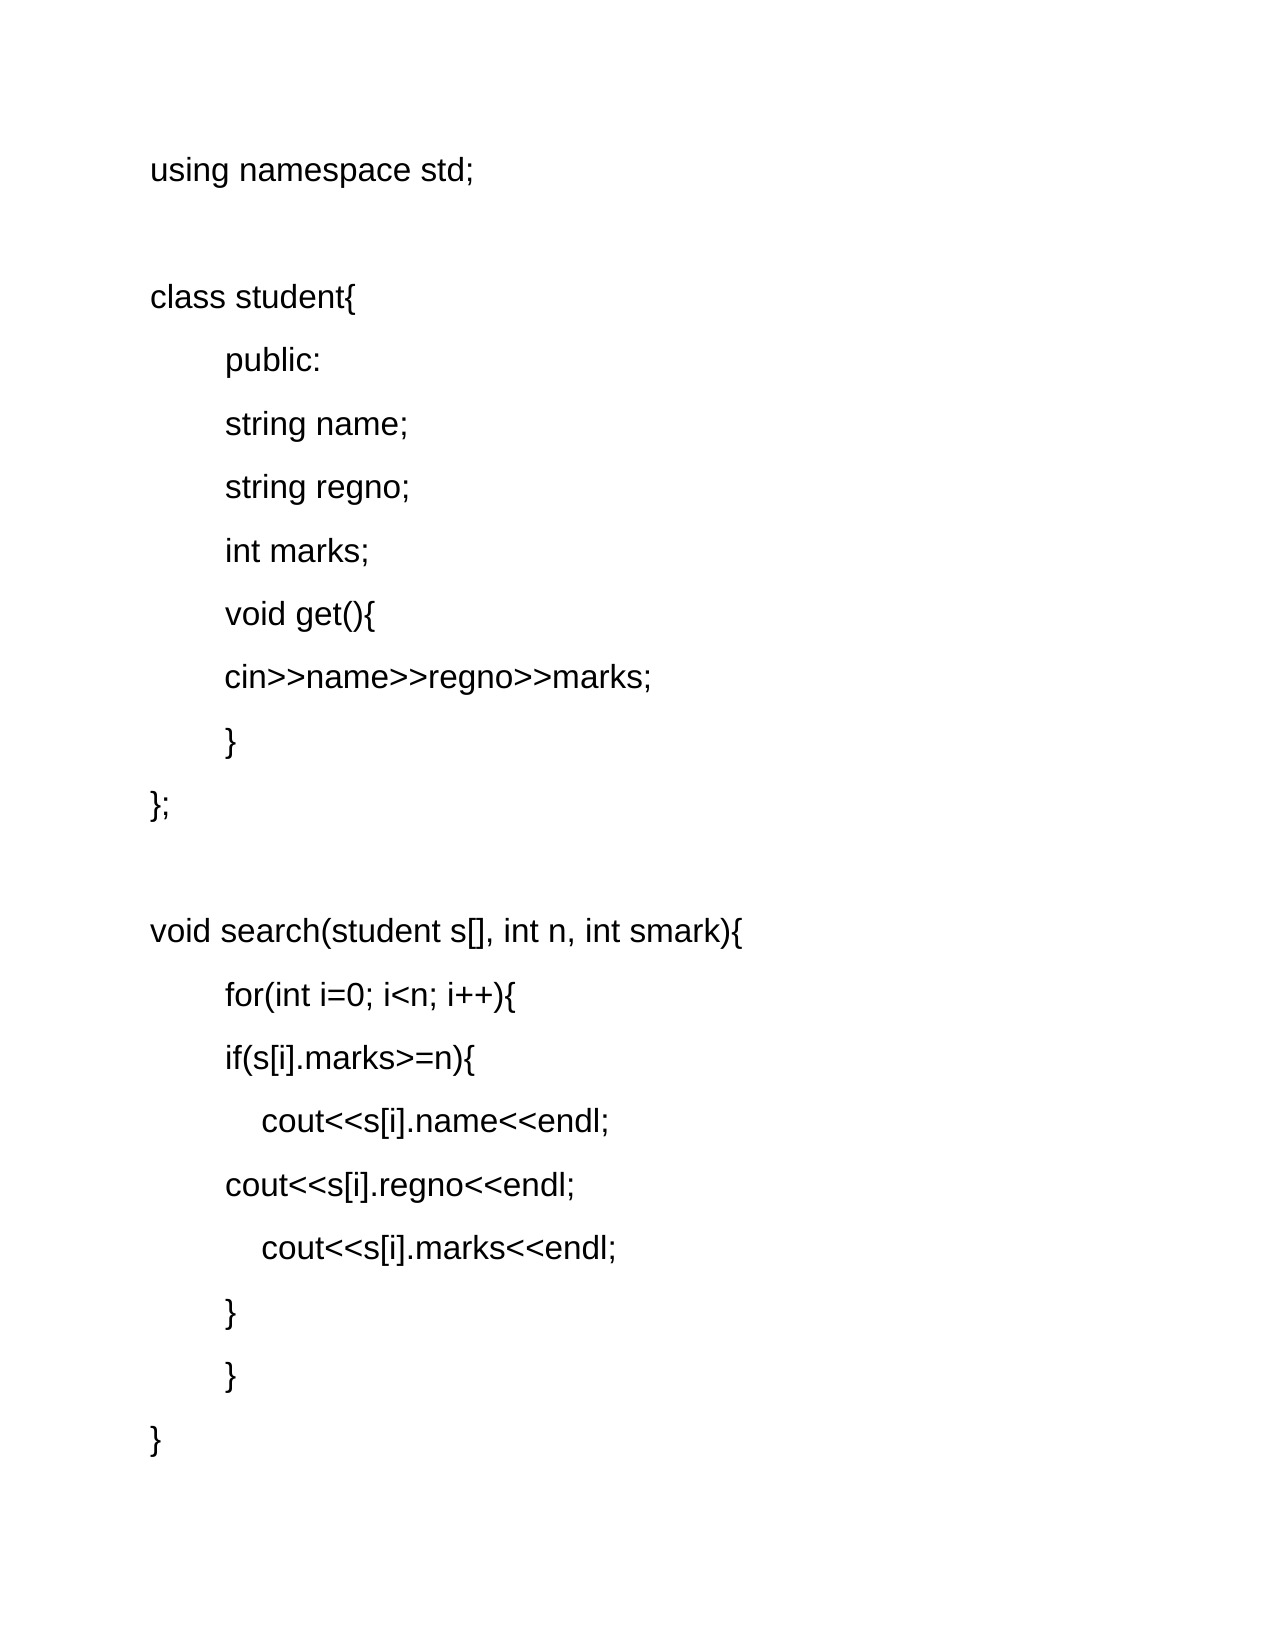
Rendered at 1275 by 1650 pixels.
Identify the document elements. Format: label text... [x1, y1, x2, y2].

text } [150, 1419, 1125, 1457]
text }; [150, 784, 1125, 823]
text void search(student s[], int n, int smark){ [150, 911, 1125, 950]
text cout<<s[i].name<<endl; [150, 1102, 1125, 1140]
text void get(){ [150, 594, 1125, 632]
text string name; [150, 404, 1125, 442]
text cout<<s[i].marks<<endl; [150, 1228, 1125, 1267]
text } [150, 1292, 1125, 1330]
text } [150, 721, 1125, 759]
text if(s[i].marks>=n){ [150, 1038, 1125, 1077]
text int marks; [150, 531, 1125, 569]
text using namespace std; [150, 150, 1125, 188]
text for(int i=0; i<n; i++){ [150, 975, 1125, 1013]
text } [150, 1355, 1125, 1394]
text class student{ [150, 277, 1125, 315]
text public: [150, 340, 1125, 379]
text cin>>name>>regno>>marks; [150, 657, 1125, 696]
text cout<<s[i].regno<<endl; [150, 1165, 1125, 1203]
text string regno; [150, 467, 1125, 506]
